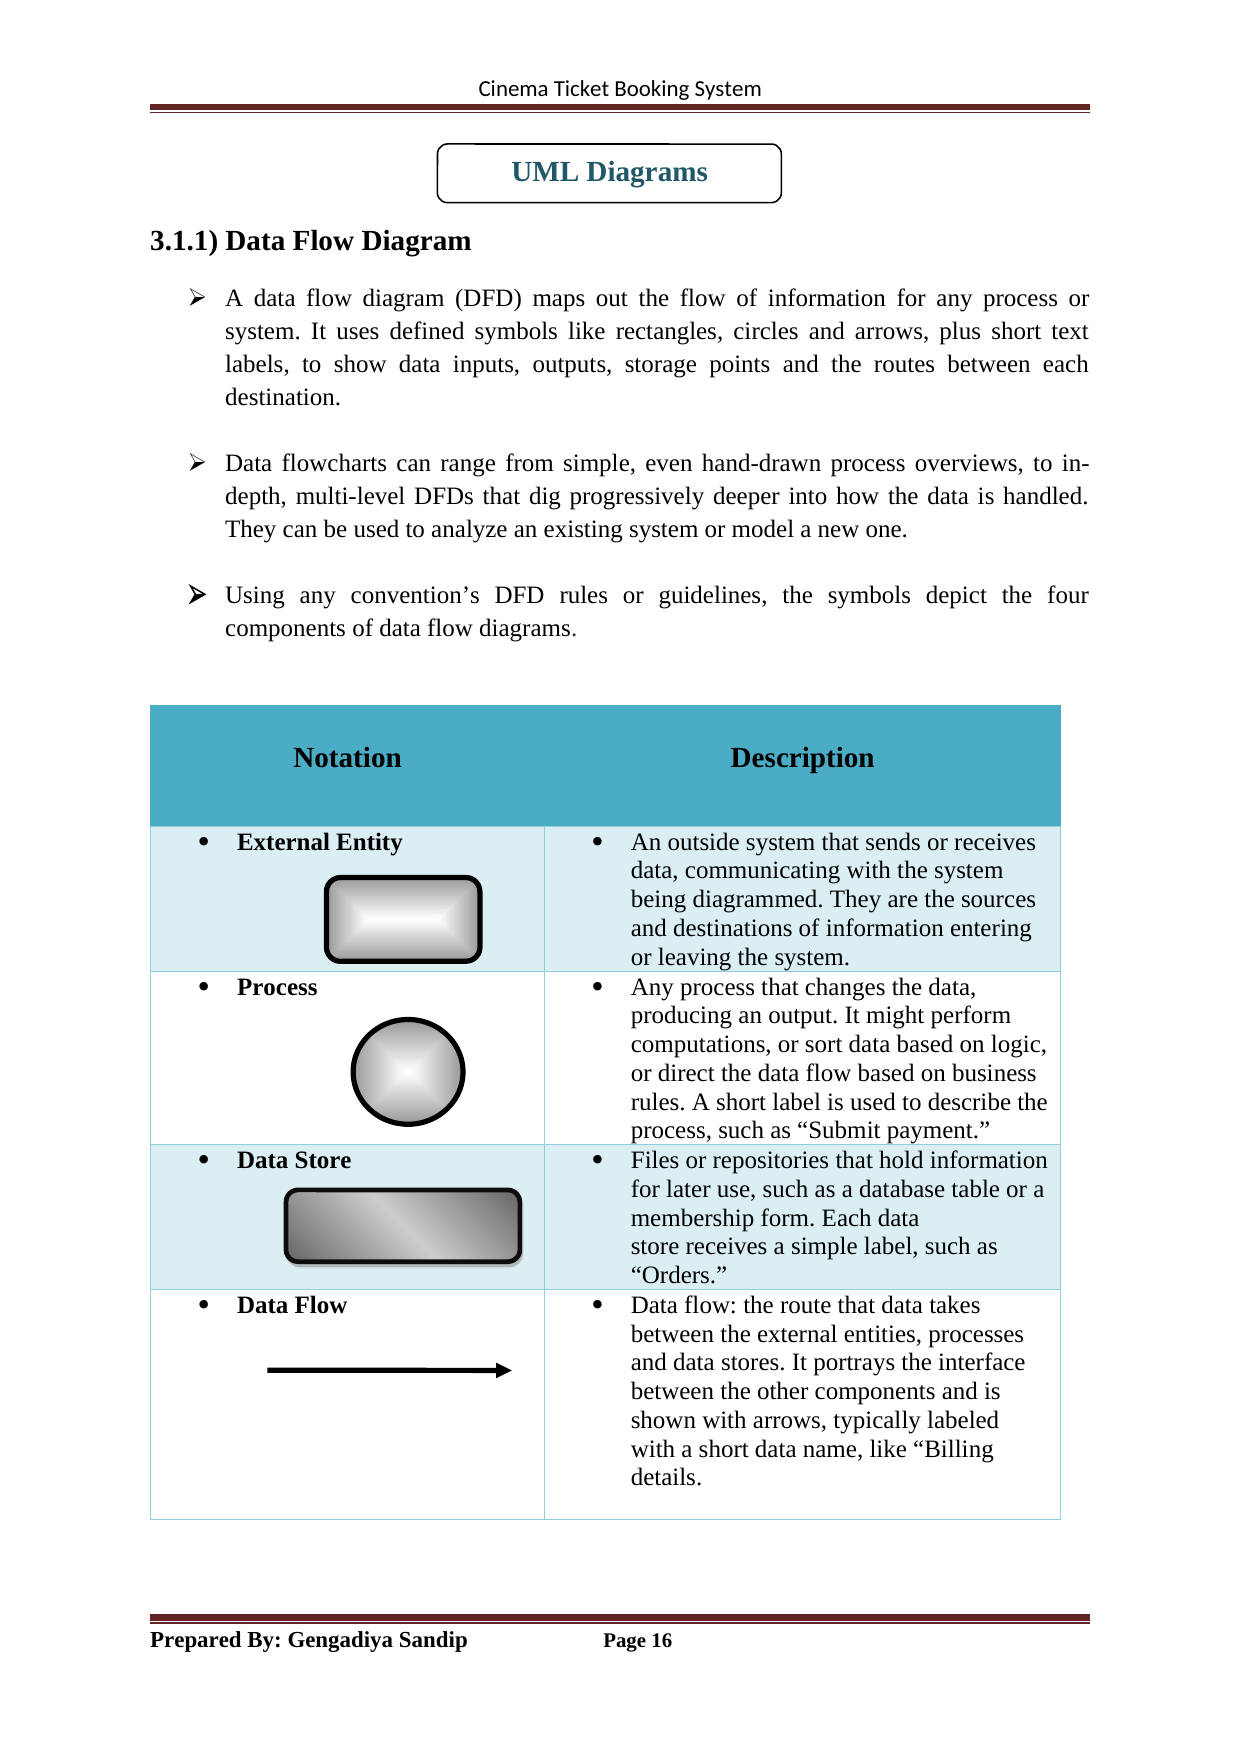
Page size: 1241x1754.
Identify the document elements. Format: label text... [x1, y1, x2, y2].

text 3.1.1) Data Flow Diagram [150, 223, 1090, 257]
table_header Description [545, 706, 1060, 826]
list Using any convention’s DFD rules or guidelines, the symbols depict the four components of data flow diagrams. [187, 580, 1090, 642]
table_cell An outside system that sends or receives data, communicating with the system being diagrammed. They are the sources and destinations of information entering or leaving the system. [545, 827, 1060, 971]
list A data flow diagram (DFD) maps out the flow of information for any process or system. It uses defined symbols like rectangles, circles and arrows, plus short text labels, to show data inputs, outputs, storage points and the routes between each destination. [187, 283, 1090, 411]
table_cell Data Flow [151, 1290, 544, 1519]
table_cell Process [151, 972, 544, 1144]
table_cell External Entity [151, 827, 544, 971]
table_cell Data Store [151, 1145, 544, 1289]
table_cell Files or repositories that hold information for later use, such as a database table or a membership form. Each data store receives a simple label, such as “Orders.” [545, 1145, 1060, 1289]
table_cell Any process that changes the data, producing an output. It might perform computations, or sort data based on logic, or direct the data flow based on business rules. A short label is used to describe the process, such as “Submit payment.” [545, 972, 1060, 1144]
table_header Notation [151, 706, 544, 826]
list Data flowcharts can range from simple, even hand-drawn process overviews, to in-depth, multi-level DFDs that dig progressively deeper into how the data is handled. They can be used to analyze an existing system or model a new one. [187, 448, 1090, 543]
table_cell Data flow: the route that data takes between the external entities, processes and data stores. It portrays the interface between the other components and is shown with arrows, typically labeled with a short data name, like “Billing details. [545, 1290, 1060, 1519]
